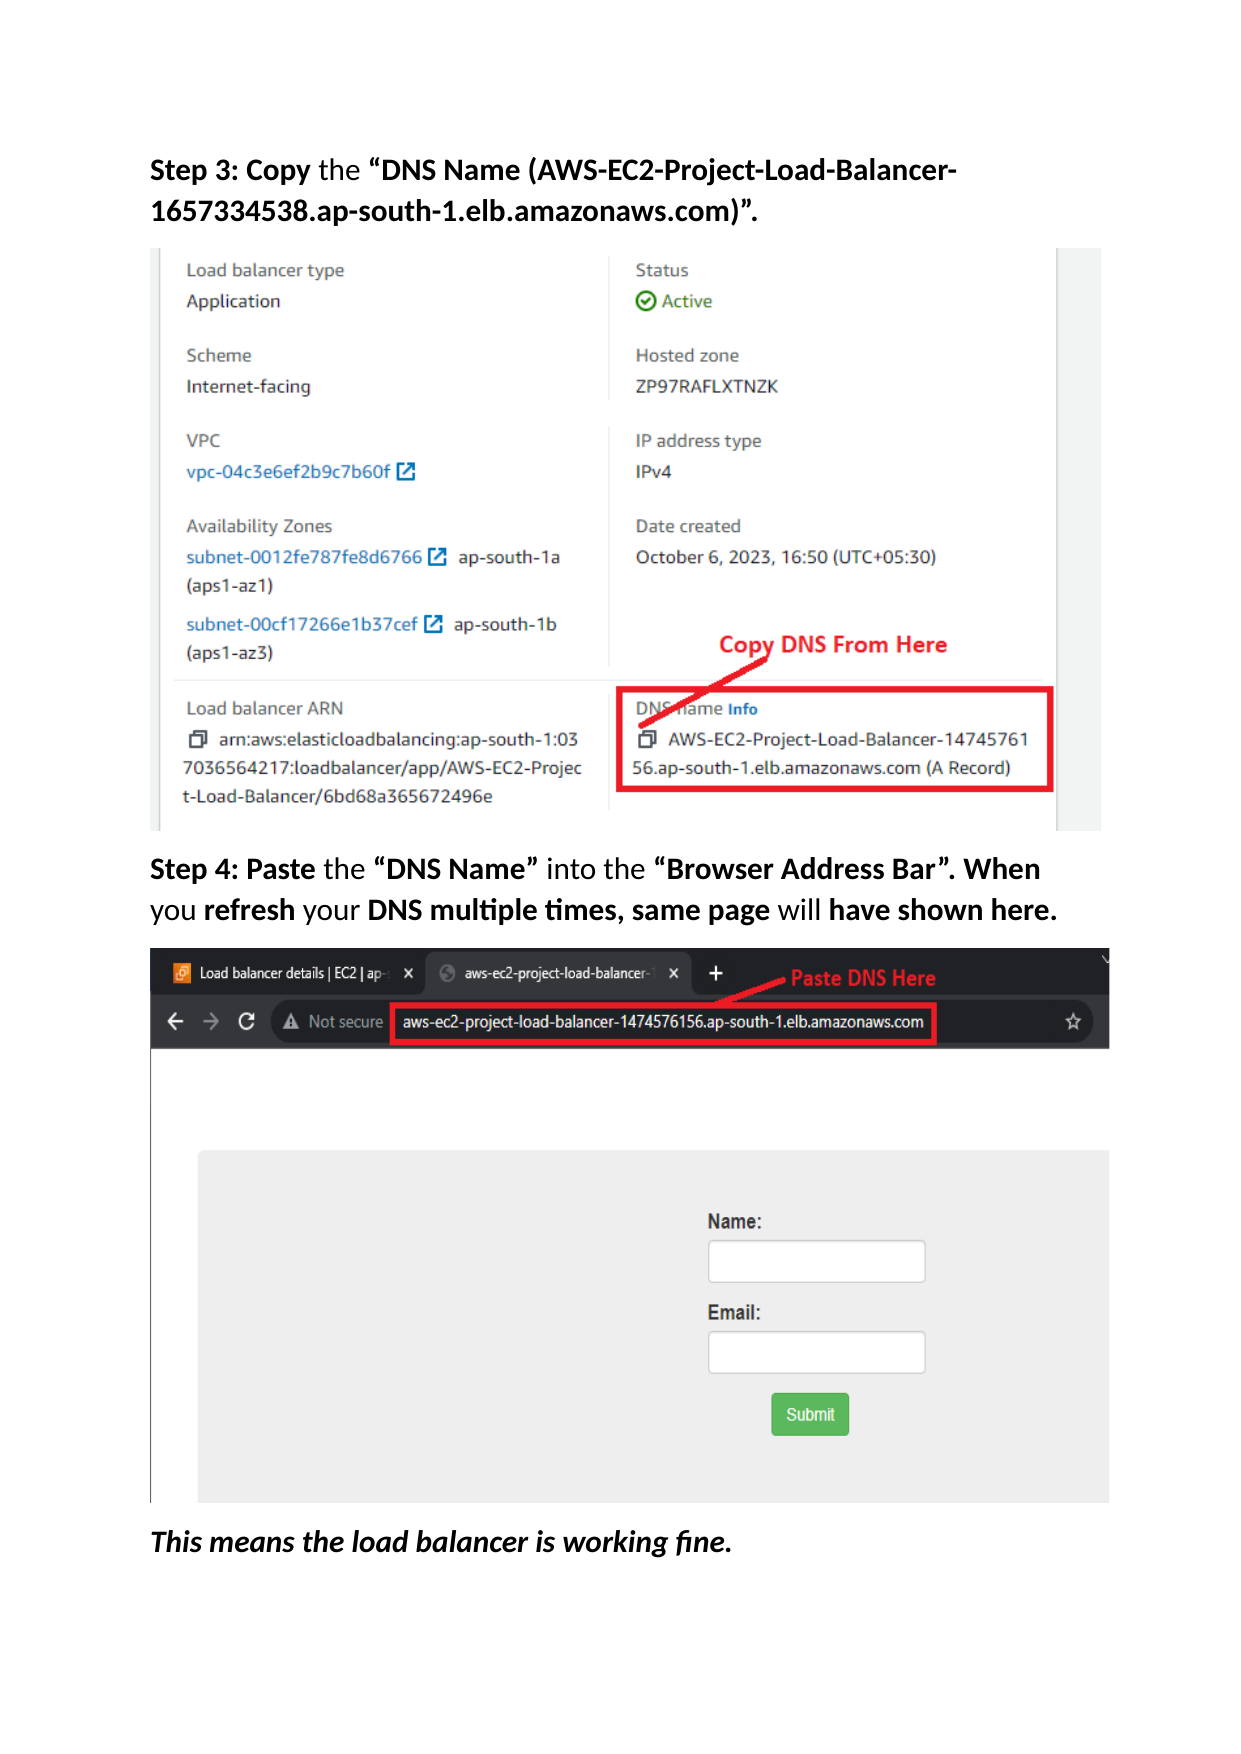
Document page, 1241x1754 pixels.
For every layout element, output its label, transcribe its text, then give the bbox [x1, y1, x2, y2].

text This means the load balancer is working fine. [150, 1522, 1090, 1560]
text Step 3: Copy the “DNS Name (AWS-EC2-Project-Load-Balancer-1657334538.ap-south-1.elb.amazonaws.com)”. [150, 150, 1090, 229]
picture [150, 248, 1102, 831]
picture [150, 948, 1110, 1503]
text Step 4: Paste the “DNS Name” into the “Browser Address Bar”. When you refresh your DNS multiple times, same page will have shown here. [150, 849, 1090, 929]
